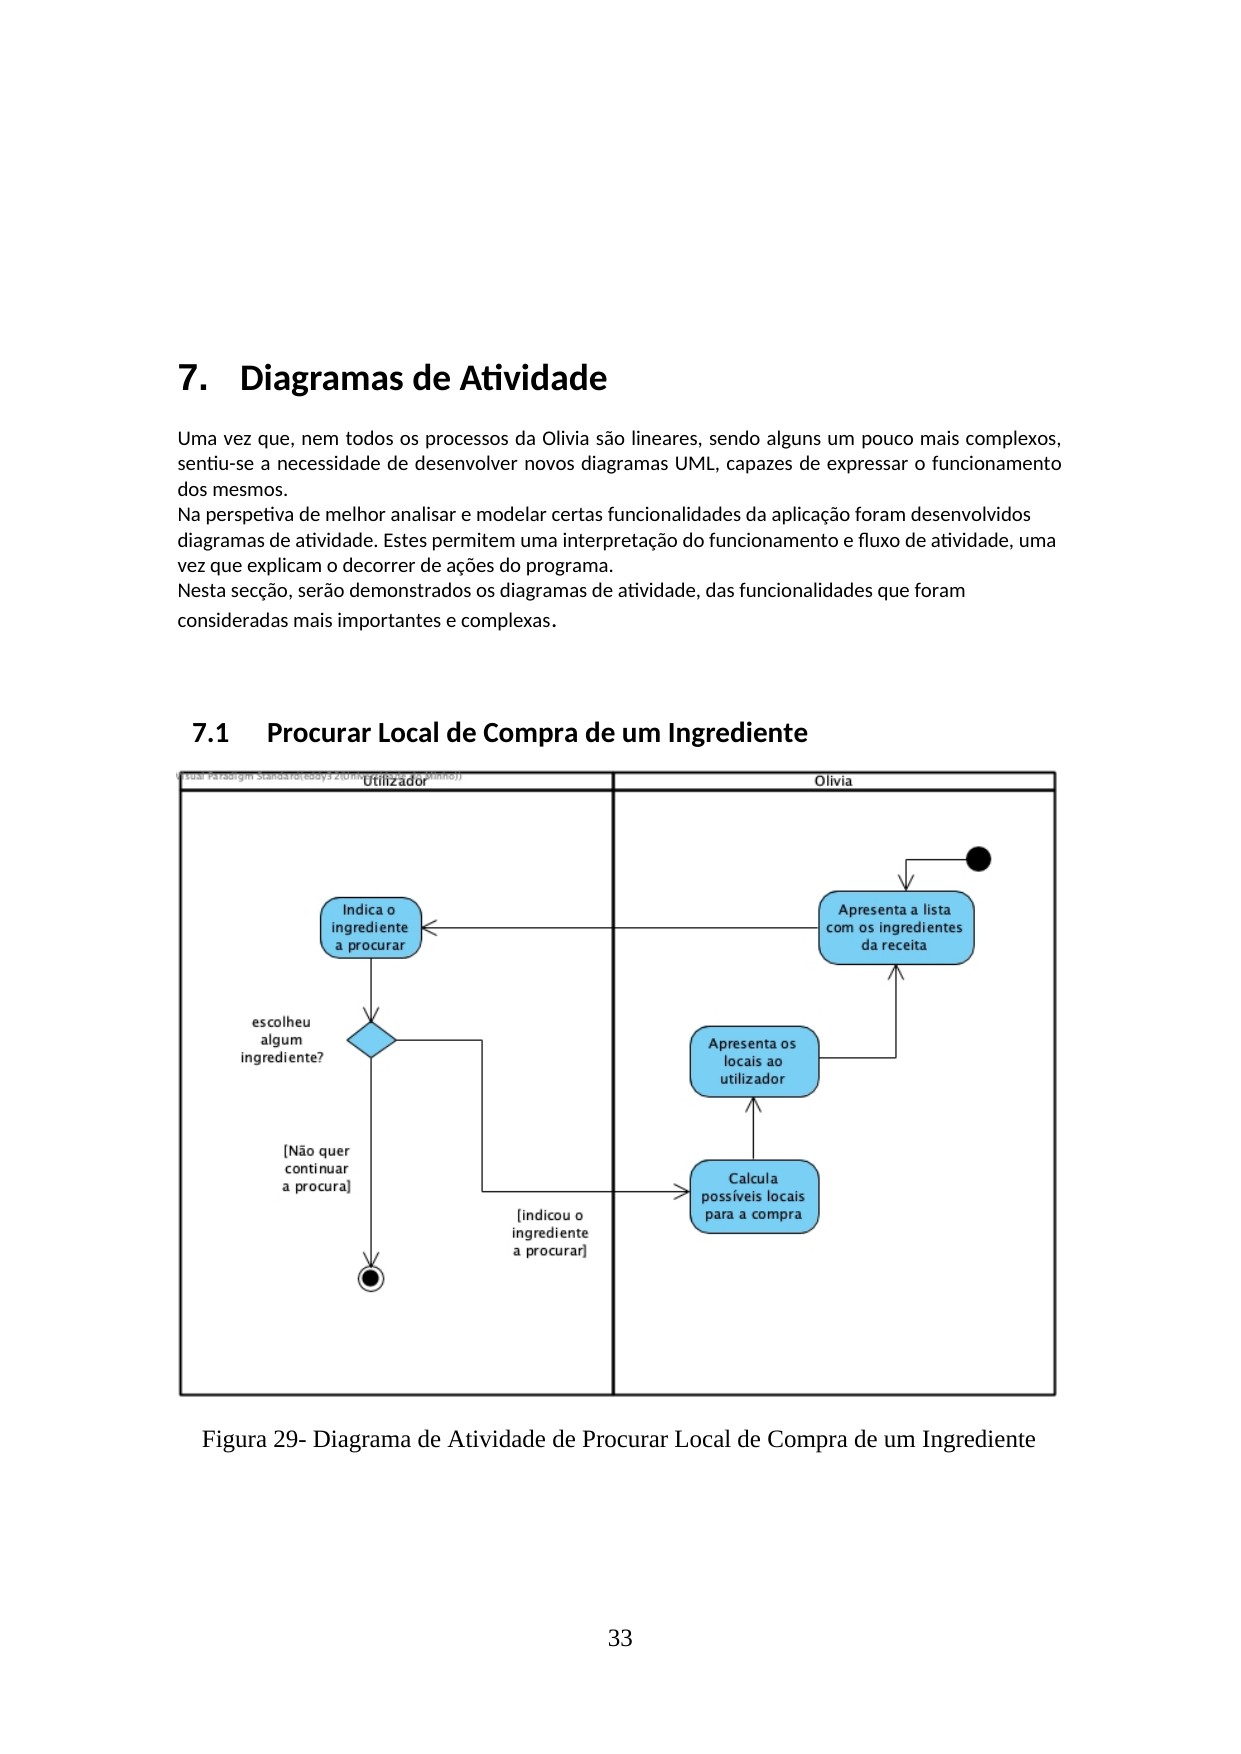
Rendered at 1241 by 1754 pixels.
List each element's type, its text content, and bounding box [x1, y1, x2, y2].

text Diagramas de Atividade [177, 354, 1063, 400]
text Nesta secção, serão demonstrados os diagramas de atividade, das funcionalidades que foram consideradas mais importantes e complexas. [177, 578, 1063, 634]
text Na perspetiva de melhor analisar e modelar certas funcionalidades da aplicação foram desenvolvidos diagramas de atividade. Estes permitem uma interpretação do funcionamento e fluxo de atividade, uma vez que explicam o decorrer de ações do programa. [177, 501, 1063, 578]
list Procurar Local de Compra de um Ingrediente [192, 714, 1063, 750]
text Uma vez que, nem todos os processos da Olivia são lineares, sendo alguns um pouco mais complexos, sentiu-se a necessidade de desenvolver novos diagramas UML, capazes de expressar o funcionamento dos mesmos. [177, 425, 1063, 501]
picture [176, 767, 1062, 1402]
